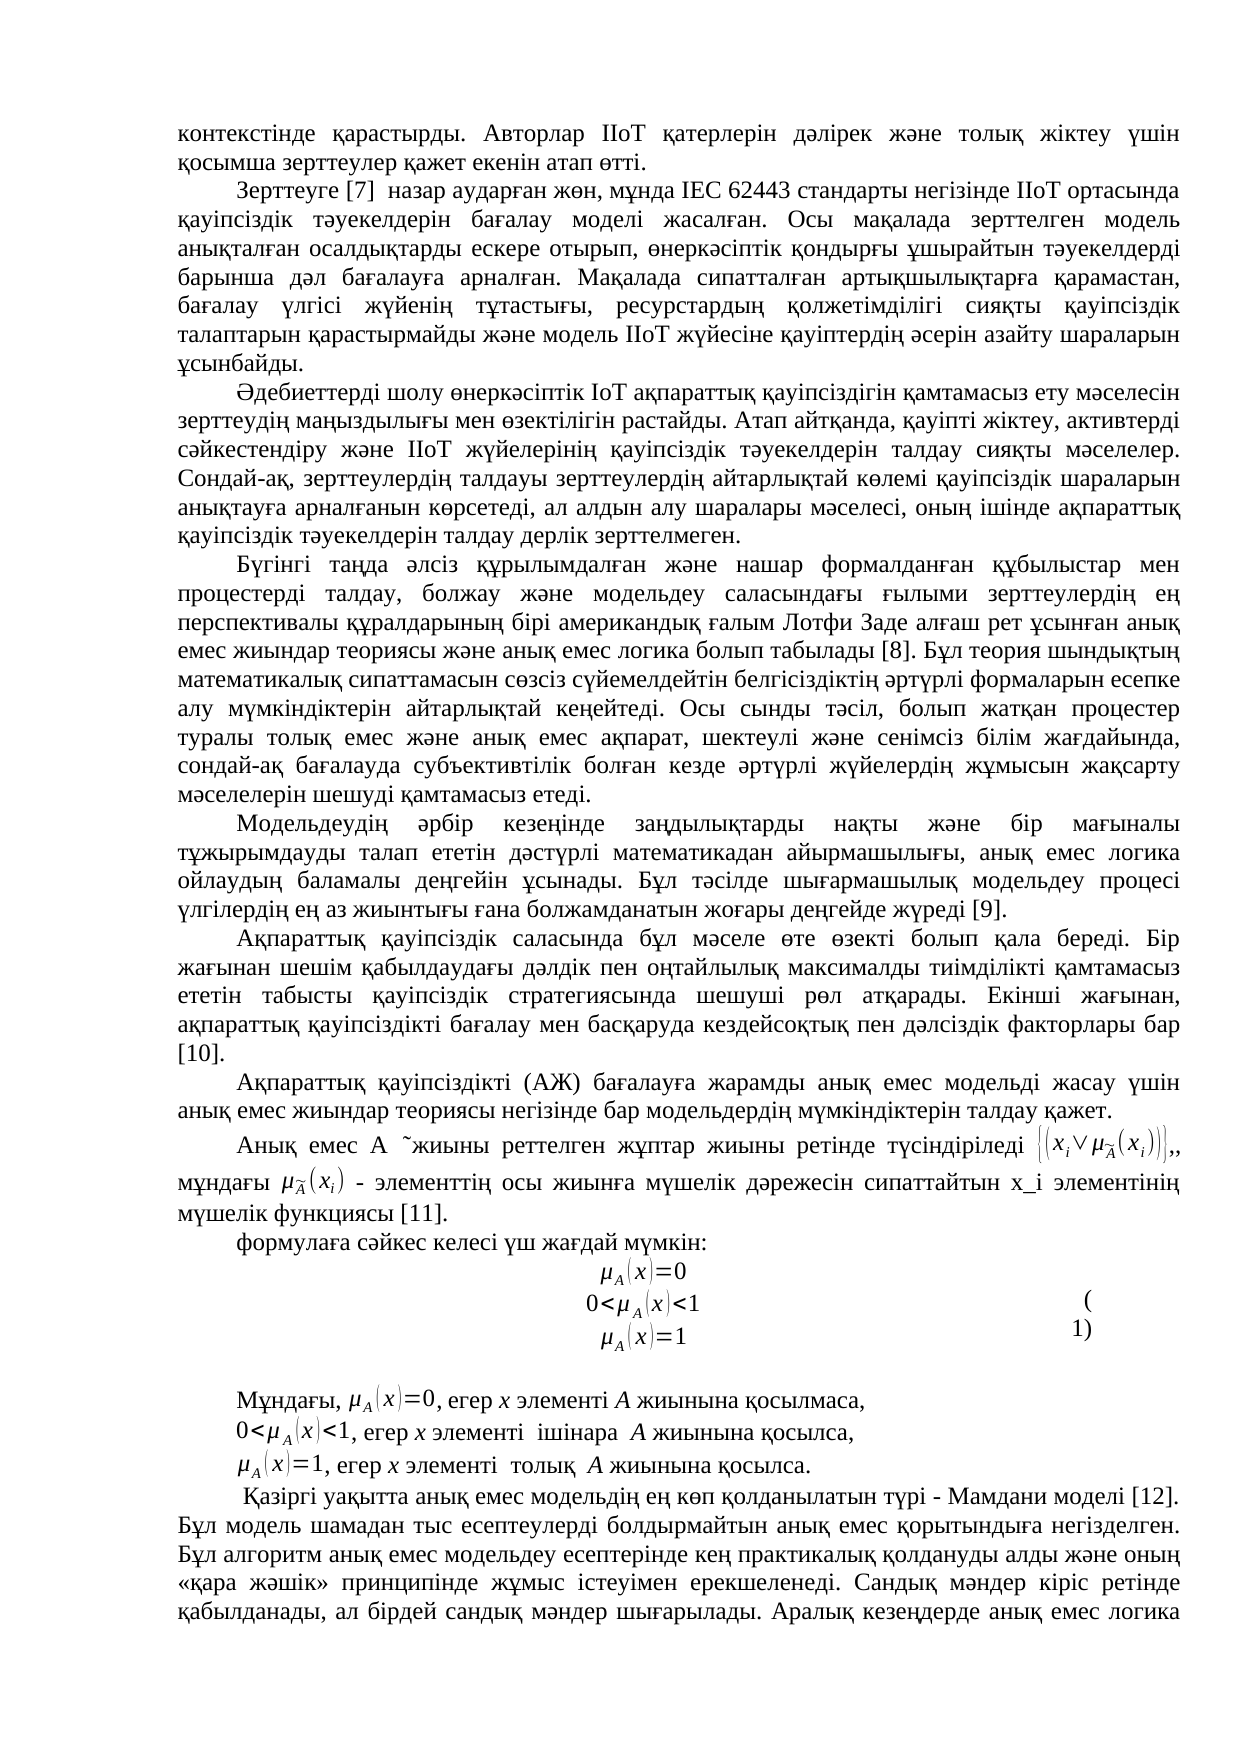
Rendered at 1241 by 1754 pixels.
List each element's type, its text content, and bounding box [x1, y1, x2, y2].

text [177, 118, 1181, 176]
table_header (1) [895, 1256, 1103, 1354]
text Әдебиеттерді шолу өнеркәсіптік IoT ақпараттық қауіпсіздігін қамтамасыз ету мәселесін зерттеудің маңыздылығы мен өзектілігін растайды. Атап айтқанда, қауіпті жіктеу, активтерді сәйкестендіру және IIoT жүйелерінің қауіпсіздік тәуекелдерін талдау сияқты мәселелер. Сондай-ақ, зерттеулердің талдауы зерттеулердің айтарлықтай көлемі қауіпсіздік шараларын анықтауға арналғанын көрсетеді, ал алдын алу шаралары мәселесі, оның ішінде ақпараттық қауіпсіздік тәуекелдерін талдау дерлік зерттелмеген. [177, 377, 1181, 549]
text Ақпараттық қауіпсіздік саласында бұл мәселе өте өзекті болып қала береді. Бір жағынан шешім қабылдаудағы дәлдік пен оңтайлылық максималды тиімділікті қамтамасыз ететін табысты қауіпсіздік стратегиясында шешуші рөл атқарады. Екінші жағынан, ақпараттық қауіпсіздікті бағалау мен басқаруда кездейсоқтық пен дәлсіздік факторлары бар [10]. [177, 923, 1181, 1067]
text Модельдеудің әрбір кезеңінде заңдылықтарды нақты және бір мағыналы тұжырымдауды талап ететін дәстүрлі математикадан айырмашылығы, анық емес логика ойлаудың баламалы деңгейін ұсынады. Бұл тәсілде шығармашылық модельдеу процесі үлгілердің ең аз жиынтығы ғана болжамданатын жоғары деңгейде жүреді [9]. [177, 808, 1181, 923]
text , егер x элементі ішінара A жиынына қосылса, [177, 1416, 1181, 1448]
text формулаға сәйкес келесі үш жағдай мүмкін: [177, 1227, 1181, 1256]
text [177, 1481, 1181, 1625]
table_header [333, 1256, 894, 1354]
text Анық емес A ̃ жиыны реттелген жұптар жиыны ретінде түсіндіріледі ,, мұндағы - элементтің осы жиынға мүшелік дәрежесін сипаттайтын x_i элементінің мүшелік функциясы [11]. [177, 1124, 1181, 1227]
text Бүгінгі таңда әлсіз құрылымдалған және нашар формалданған құбылыстар мен процестерді талдау, болжау және модельдеу саласындағы ғылыми зерттеулердің ең перспективалы құралдарының бірі американдық ғалым Лотфи Заде алғаш рет ұсынған анық емес жиындар теориясы және анық емес логика болып табылады [8]. Бұл теория шындықтың математикалық сипаттамасын сөзсіз сүйемелдейтін белгісіздіктің әртүрлі формаларын есепке алу мүмкіндіктерін айтарлықтай кеңейтеді. Осы сынды тәсіл, болып жатқан процестер туралы толық емес және анық емес ақпарат, шектеулі және сенімсіз білім жағдайында, сондай-ақ бағалауда субъективтілік болған кезде әртүрлі жүйелердің жұмысын жақсарту мәселелерін шешуді қамтамасыз етеді. [177, 549, 1181, 808]
text Зерттеуге [7] назар аударған жөн, мұнда IEC 62443 стандарты негізінде IIoT ортасында қауіпсіздік тәуекелдерін бағалау моделі жасалған. Осы мақалада зерттелген модель анықталған осалдықтарды ескере отырып, өнеркәсіптік қондырғы ұшырайтын тәуекелдерді барынша дәл бағалауға арналған. Мақалада сипатталған артықшылықтарға қарамастан, бағалау үлгісі жүйенің тұтастығы, ресурстардың қолжетімділігі сияқты қауіпсіздік талаптарын қарастырмайды және модель IIoT жүйесіне қауіптердің әсерін азайту шараларын ұсынбайды. [177, 176, 1181, 377]
text Ақпараттық қауіпсіздікті (АЖ) бағалауға жарамды анық емес модельді жасау үшін анық емес жиындар теориясы негізінде бар модельдердің мүмкіндіктерін талдау қажет. [177, 1067, 1181, 1124]
text , егер x элементі толық A жиынына қосылса. [177, 1448, 1181, 1481]
text Мұндағы, , егер x элементі А жиынына қосылмаса, [177, 1383, 1181, 1416]
